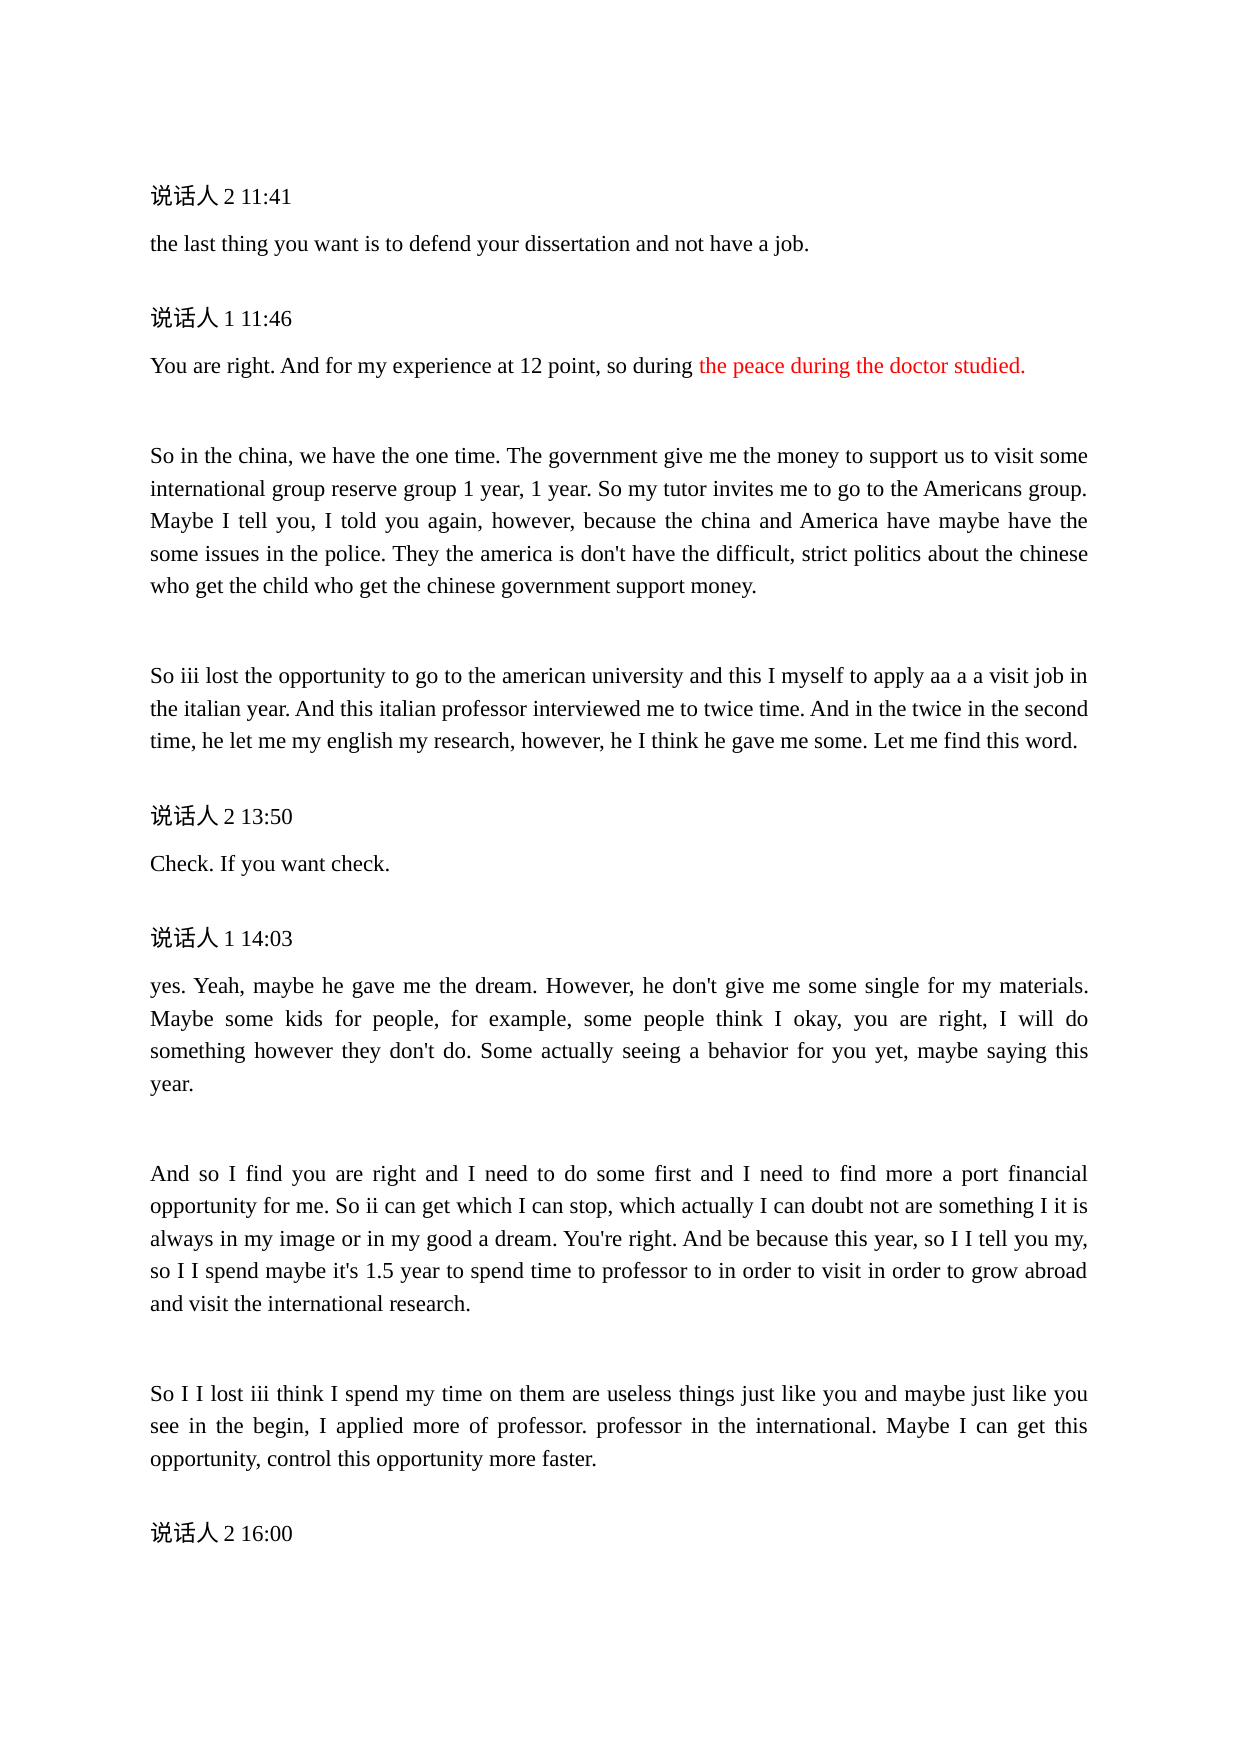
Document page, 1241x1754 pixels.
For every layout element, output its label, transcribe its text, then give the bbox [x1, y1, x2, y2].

text 说话人2 11:41 the last thing you want is to defend your dissertation and not have a job. [150, 162, 1090, 259]
text 说话人1 11:46 You are right. And for my experience at 12 point, so during the peace during the doctor studied. [150, 284, 1090, 382]
text And so I find you are right and I need to do some first and I need to find more a port financial opportunity for me. So ii can get which I can stop, which actually I can doubt not are something I it is always in my image or in my good a dream. You're right. And be because this year, so I I tell you my, so I I spend maybe it's 1.5 year to spend time to professor to in order to visit in order to grow abroad and visit the international research. [150, 1124, 1090, 1319]
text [150, 1499, 1090, 1564]
text So in the china, we have the one time. The government give me the money to support us to visit some international group reserve group 1 year, 1 year. So my tutor invites me to go to the Americans group. Maybe I tell you, I told you again, however, because the china and America have maybe have the some issues in the police. They the america is don't have the difficult, strict politics about the chinese who get the child who get the chinese government support money. [150, 407, 1090, 602]
text So iii lost the opportunity to go to the american university and this I myself to apply aa a a visit job in the italian year. And this italian professor interviewed me to twice time. And in the twice in the second time, he let me my english my research, however, he I think he gave me some. Let me find this word. [150, 627, 1090, 757]
text So I I lost iii think I spend my time on them are useless things just like you and maybe just like you see in the begin, I applied more of professor. professor in the international. Maybe I can get this opportunity, control this opportunity more faster. [150, 1344, 1090, 1474]
text 说话人1 14:03 yes. Yeah, maybe he gave me the dream. However, he don't give me some single for my materials. Maybe some kids for people, for example, some people think I okay, you are right, I will do something however they don't do. Some actually seeing a behavior for you yet, maybe saying this year. [150, 904, 1090, 1099]
text 说话人2 13:50 Check. If you want check. [150, 782, 1090, 879]
